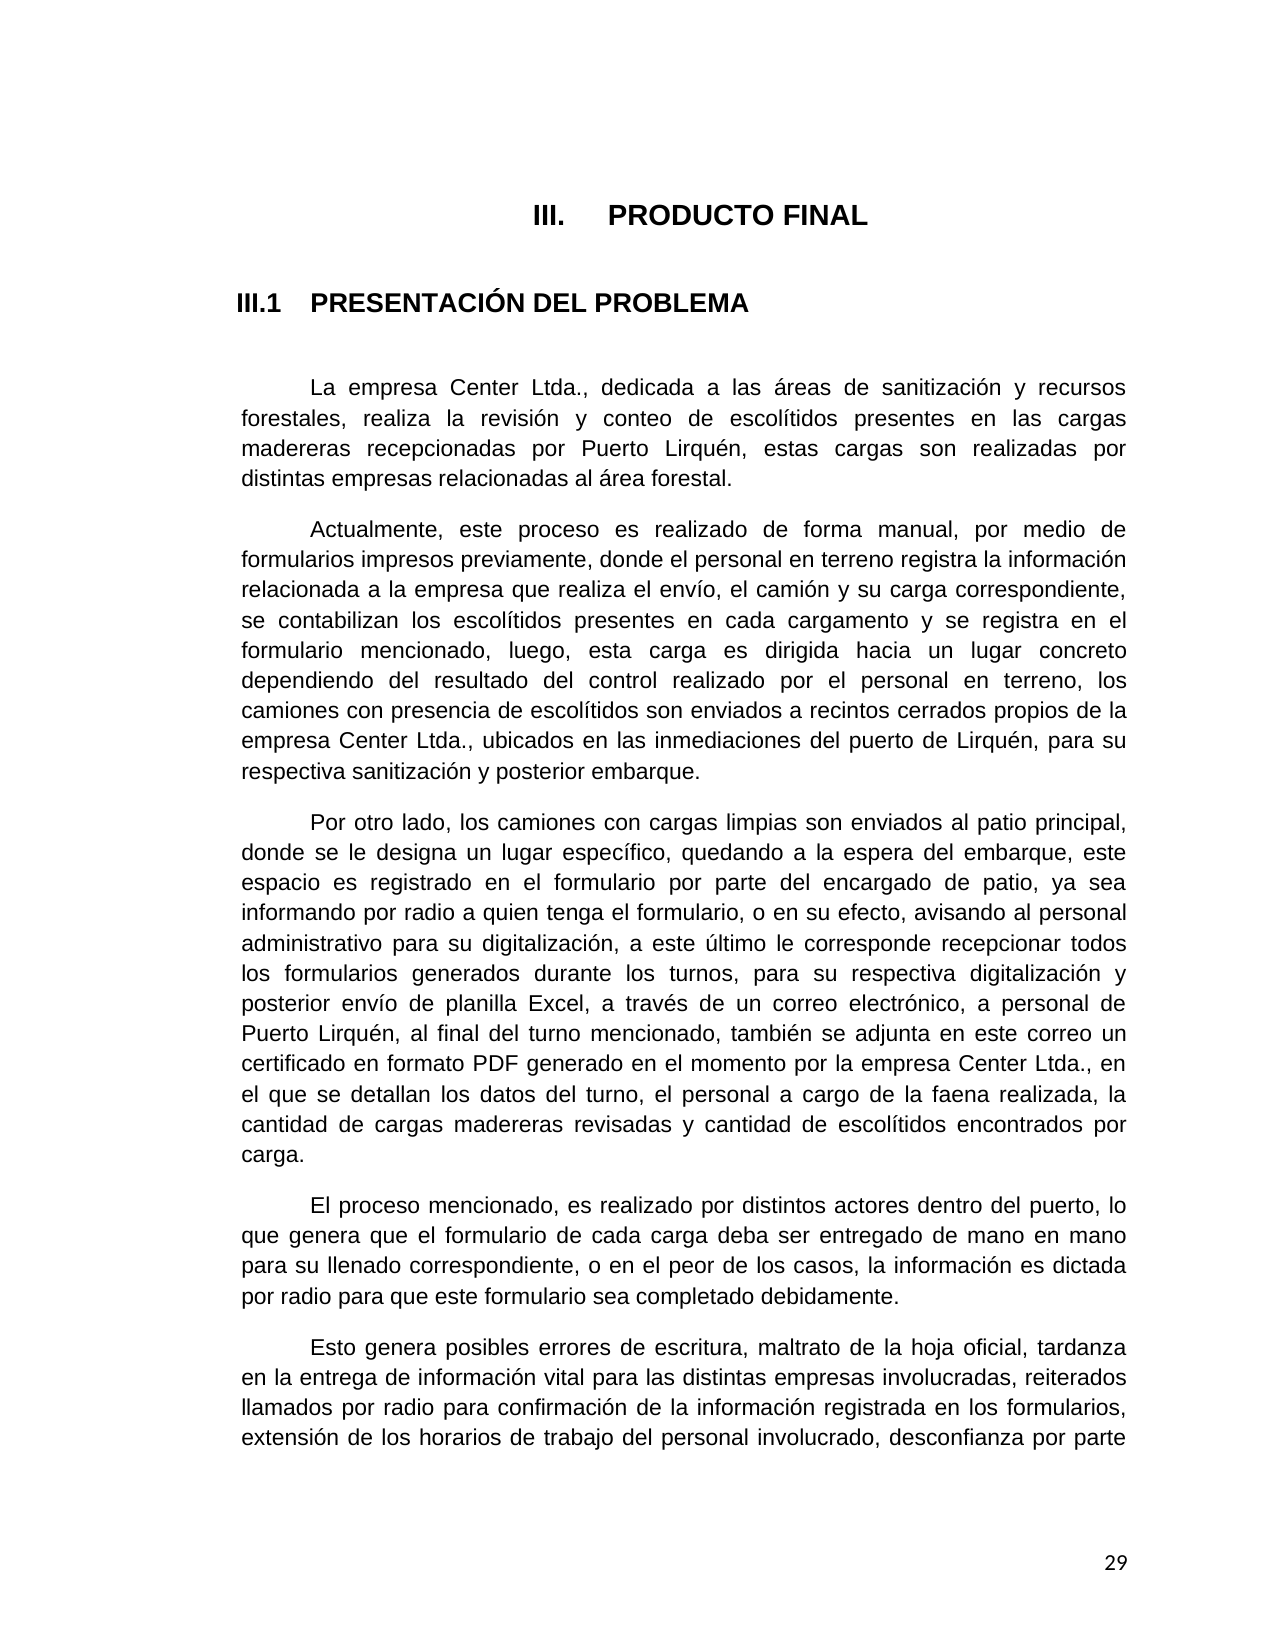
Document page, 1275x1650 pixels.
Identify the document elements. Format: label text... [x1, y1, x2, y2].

text La empresa Center Ltda., dedicada a las áreas de sanitización y recursos forestales, realiza la revisión y conteo de escolítidos presentes en las cargas madereras recepcionadas por Puerto Lirquén, estas cargas son realizadas por distintas empresas relacionadas al área forestal. [241, 374, 1127, 491]
subtitle PRODUCTO FINAL [274, 198, 1127, 231]
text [241, 1334, 1127, 1451]
subtitle III.1 PRESENTACIÓN DEL PROBLEMA [236, 287, 1127, 318]
text El proceso mencionado, es realizado por distintos actores dentro del puerto, lo que genera que el formulario de cada carga deba ser entregado de mano en mano para su llenado correspondiente, o en el peor de los casos, la información es dictada por radio para que este formulario sea completado debidamente. [241, 1192, 1127, 1309]
text Actualmente, este proceso es realizado de forma manual, por medio de formularios impresos previamente, donde el personal en terreno registra la información relacionada a la empresa que realiza el envío, el camión y su carga correspondiente, se contabilizan los escolítidos presentes en cada cargamento y se registra en el formulario mencionado, luego, esta carga es dirigida hacia un lugar concreto dependiendo del resultado del control realizado por el personal en terreno, los camiones con presencia de escolítidos son enviados a recintos cerrados propios de la empresa Center Ltda., ubicados en las inmediaciones del puerto de Lirquén, para su respectiva sanitización y posterior embarque. [241, 516, 1127, 784]
text Por otro lado, los camiones con cargas limpias son enviados al patio principal, donde se le designa un lugar específico, quedando a la espera del embarque, este espacio es registrado en el formulario por parte del encargado de patio, ya sea informando por radio a quien tenga el formulario, o en su efecto, avisando al personal administrativo para su digitalización, a este último le corresponde recepcionar todos los formularios generados durante los turnos, para su respectiva digitalización y posterior envío de planilla Excel, a través de un correo electrónico, a personal de Puerto Lirquén, al final del turno mencionado, también se adjunta en este correo un certificado en formato PDF generado en el momento por la empresa Center Ltda., en el que se detallan los datos del turno, el personal a cargo de la faena realizada, la cantidad de cargas madereras revisadas y cantidad de escolítidos encontrados por carga. [241, 809, 1127, 1167]
